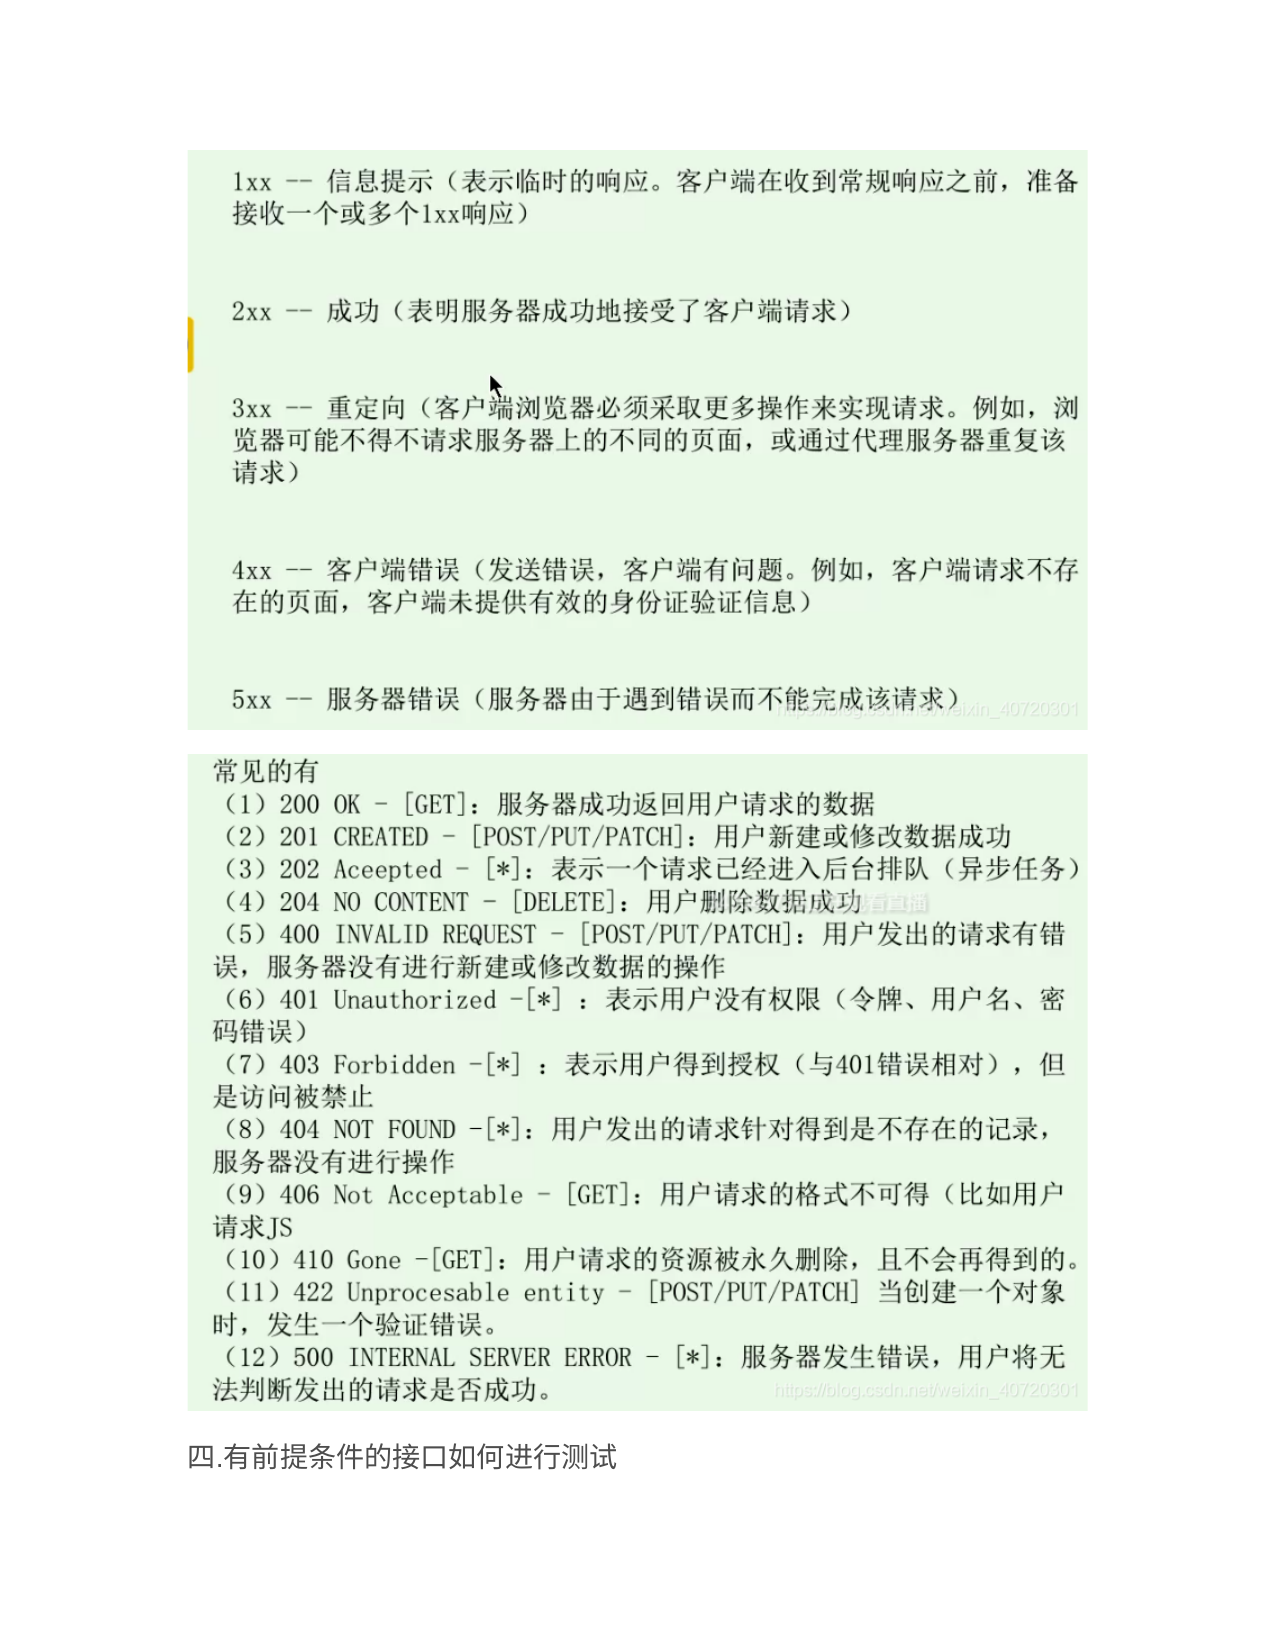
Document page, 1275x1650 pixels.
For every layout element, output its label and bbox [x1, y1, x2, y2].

picture [187, 754, 1088, 1411]
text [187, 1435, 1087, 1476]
picture [187, 150, 1088, 730]
